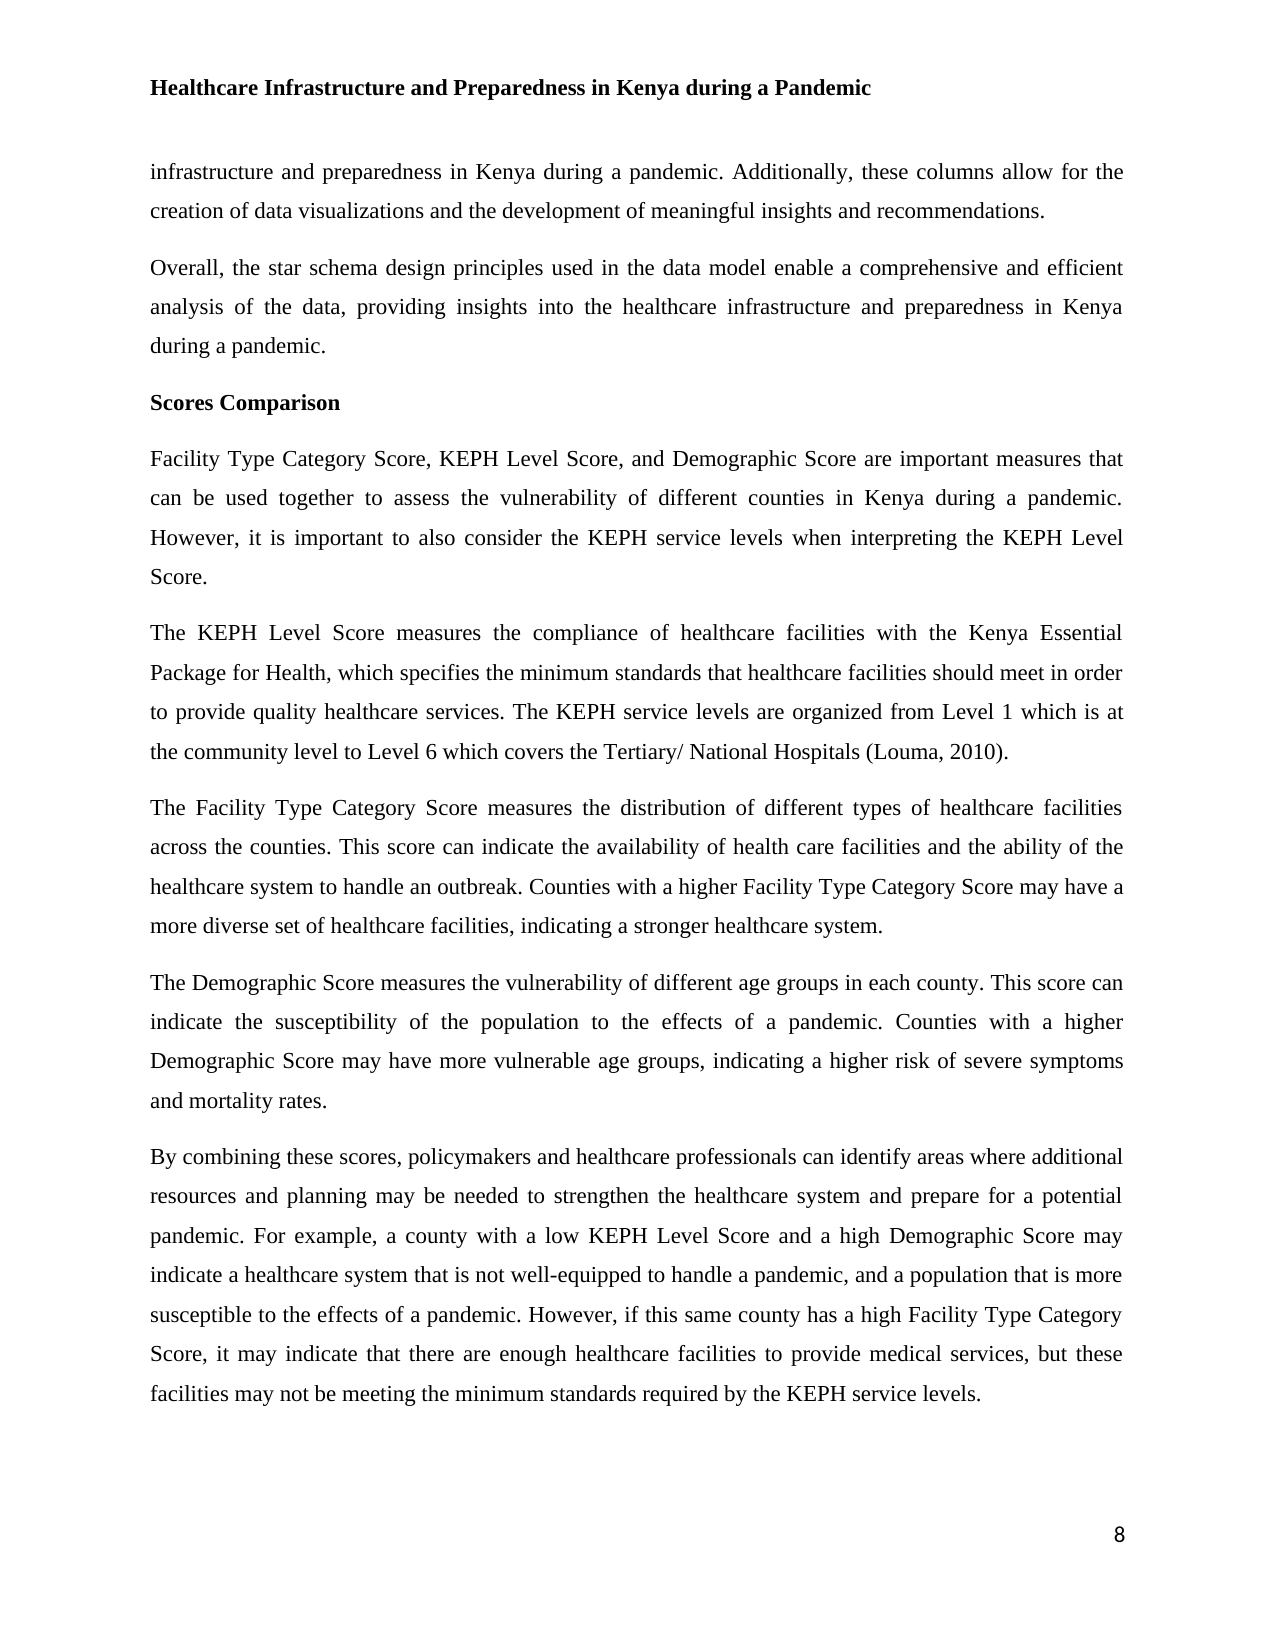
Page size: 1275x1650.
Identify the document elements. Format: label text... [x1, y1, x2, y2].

text By combining these scores, policymakers and healthcare professionals can identify areas where additional resources and planning may be needed to strengthen the healthcare system and prepare for a potential pandemic. For example, a county with a low KEPH Level Score and a high Demographic Score may indicate a healthcare system that is not well-equipped to handle a pandemic, and a population that is more susceptible to the effects of a pandemic. However, if this same county has a high Facility Type Category Score, it may indicate that there are enough healthcare facilities to provide medical services, but these facilities may not be meeting the minimum standards required by the KEPH service levels. [150, 1143, 1125, 1406]
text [150, 158, 1125, 224]
text The KEPH Level Score measures the compliance of healthcare facilities with the Kenya Essential Package for Health, which specifies the minimum standards that healthcare facilities should meet in order to provide quality healthcare services. The KEPH service levels are organized from Level 1 which is at the community level to Level 6 which covers the Tertiary/ National Hospitals (Louma, 2010). [150, 619, 1125, 764]
text Overall, the star schema design principles used in the data model enable a comprehensive and efficient analysis of the data, providing insights into the healthcare infrastructure and preparedness in Kenya during a pandemic. [150, 253, 1125, 359]
text Scores Comparison [150, 389, 1125, 415]
text The Demographic Score measures the vulnerability of different age groups in each county. This score can indicate the susceptibility of the population to the effects of a pandemic. Counties with a higher Demographic Score may have more vulnerable age groups, indicating a higher risk of severe symptoms and mortality rates. [150, 968, 1125, 1113]
text The Facility Type Category Score measures the distribution of different types of healthcare facilities across the counties. This score can indicate the availability of health care facilities and the ability of the healthcare system to handle an outbreak. Counties with a higher Facility Type Category Score may have a more diverse set of healthcare facilities, indicating a stronger healthcare system. [150, 794, 1125, 939]
text Facility Type Category Score, KEPH Level Score, and Demographic Score are important measures that can be used together to assess the vulnerability of different counties in Kenya during a pandemic. However, it is important to also consider the KEPH service levels when interpreting the KEPH Level Score. [150, 445, 1125, 589]
